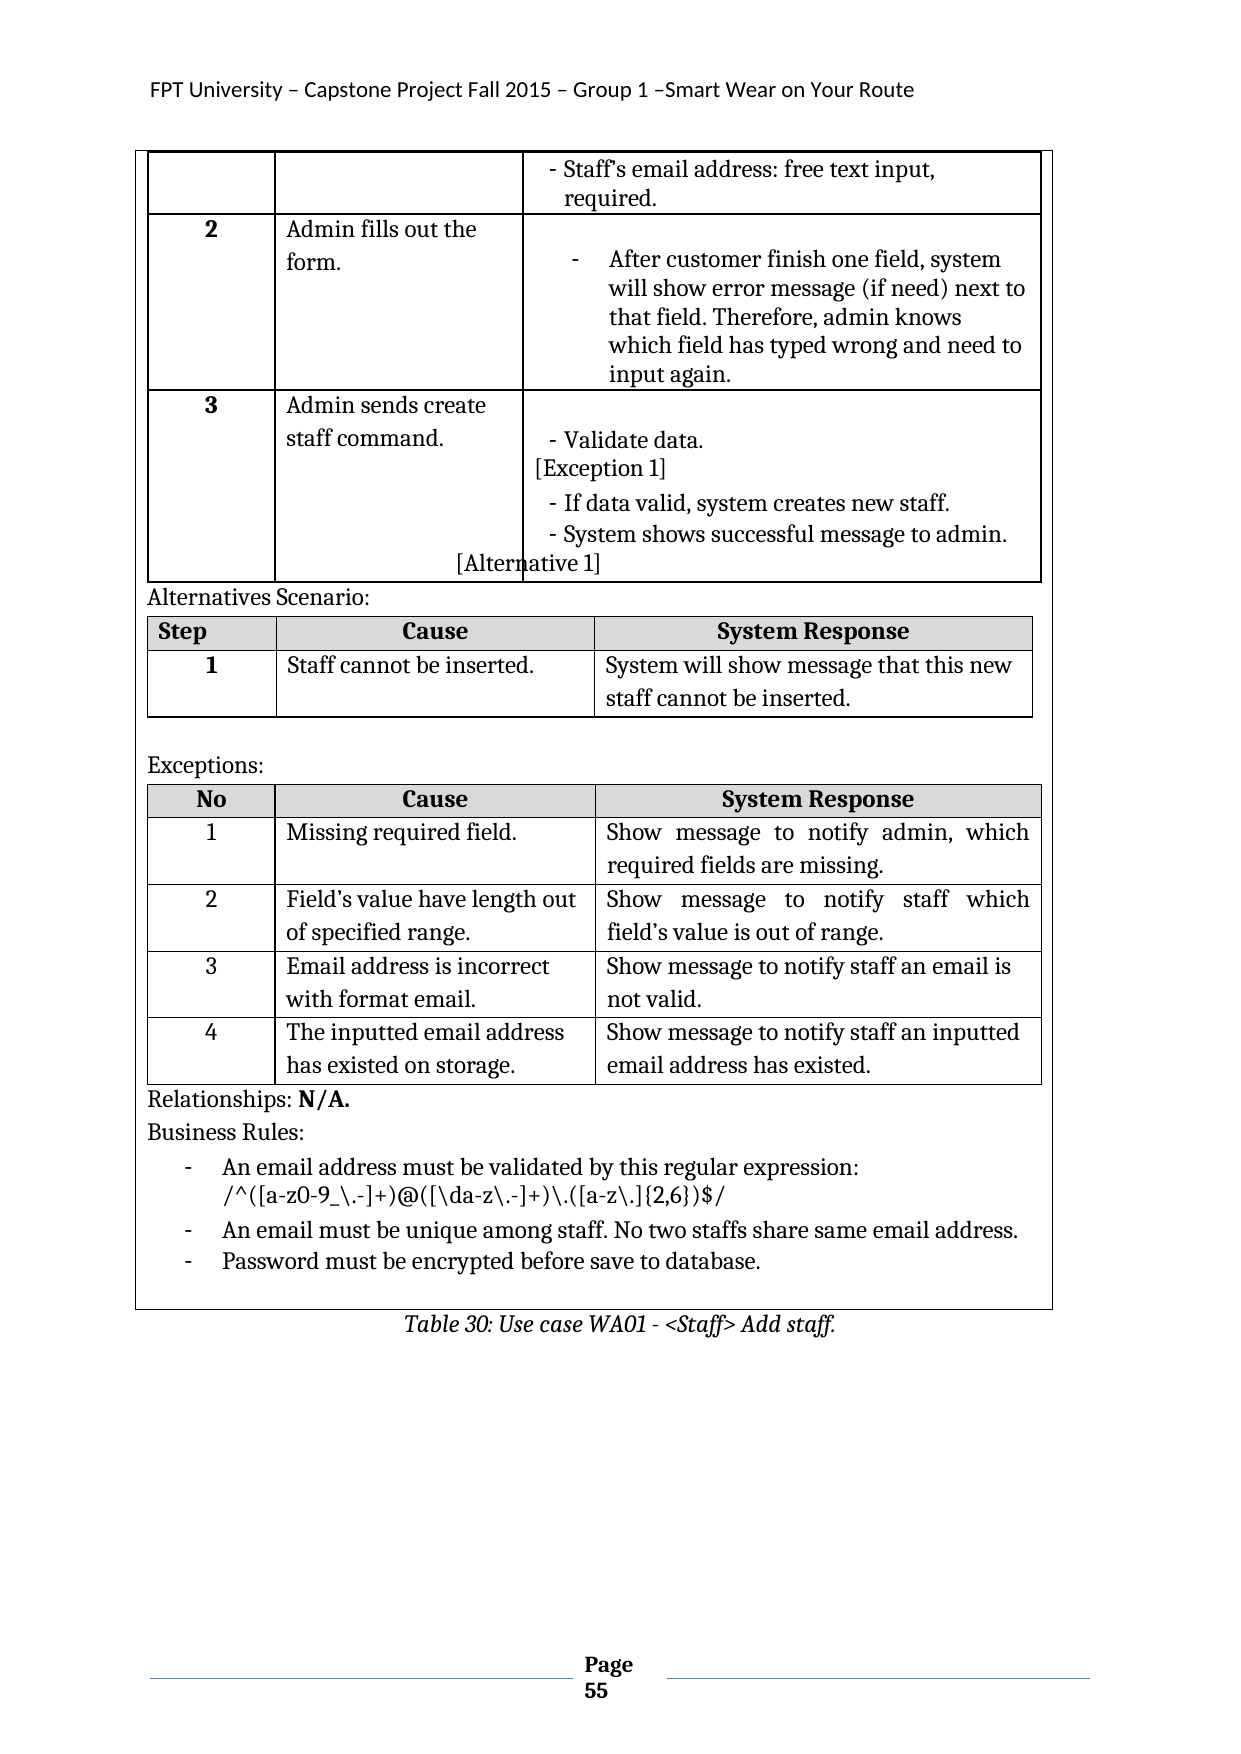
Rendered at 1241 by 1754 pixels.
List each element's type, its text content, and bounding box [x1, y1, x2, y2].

text Table 30: Use case WA01 - <Staff> Add staff. [150, 1309, 1090, 1338]
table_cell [136, 151, 1052, 1308]
